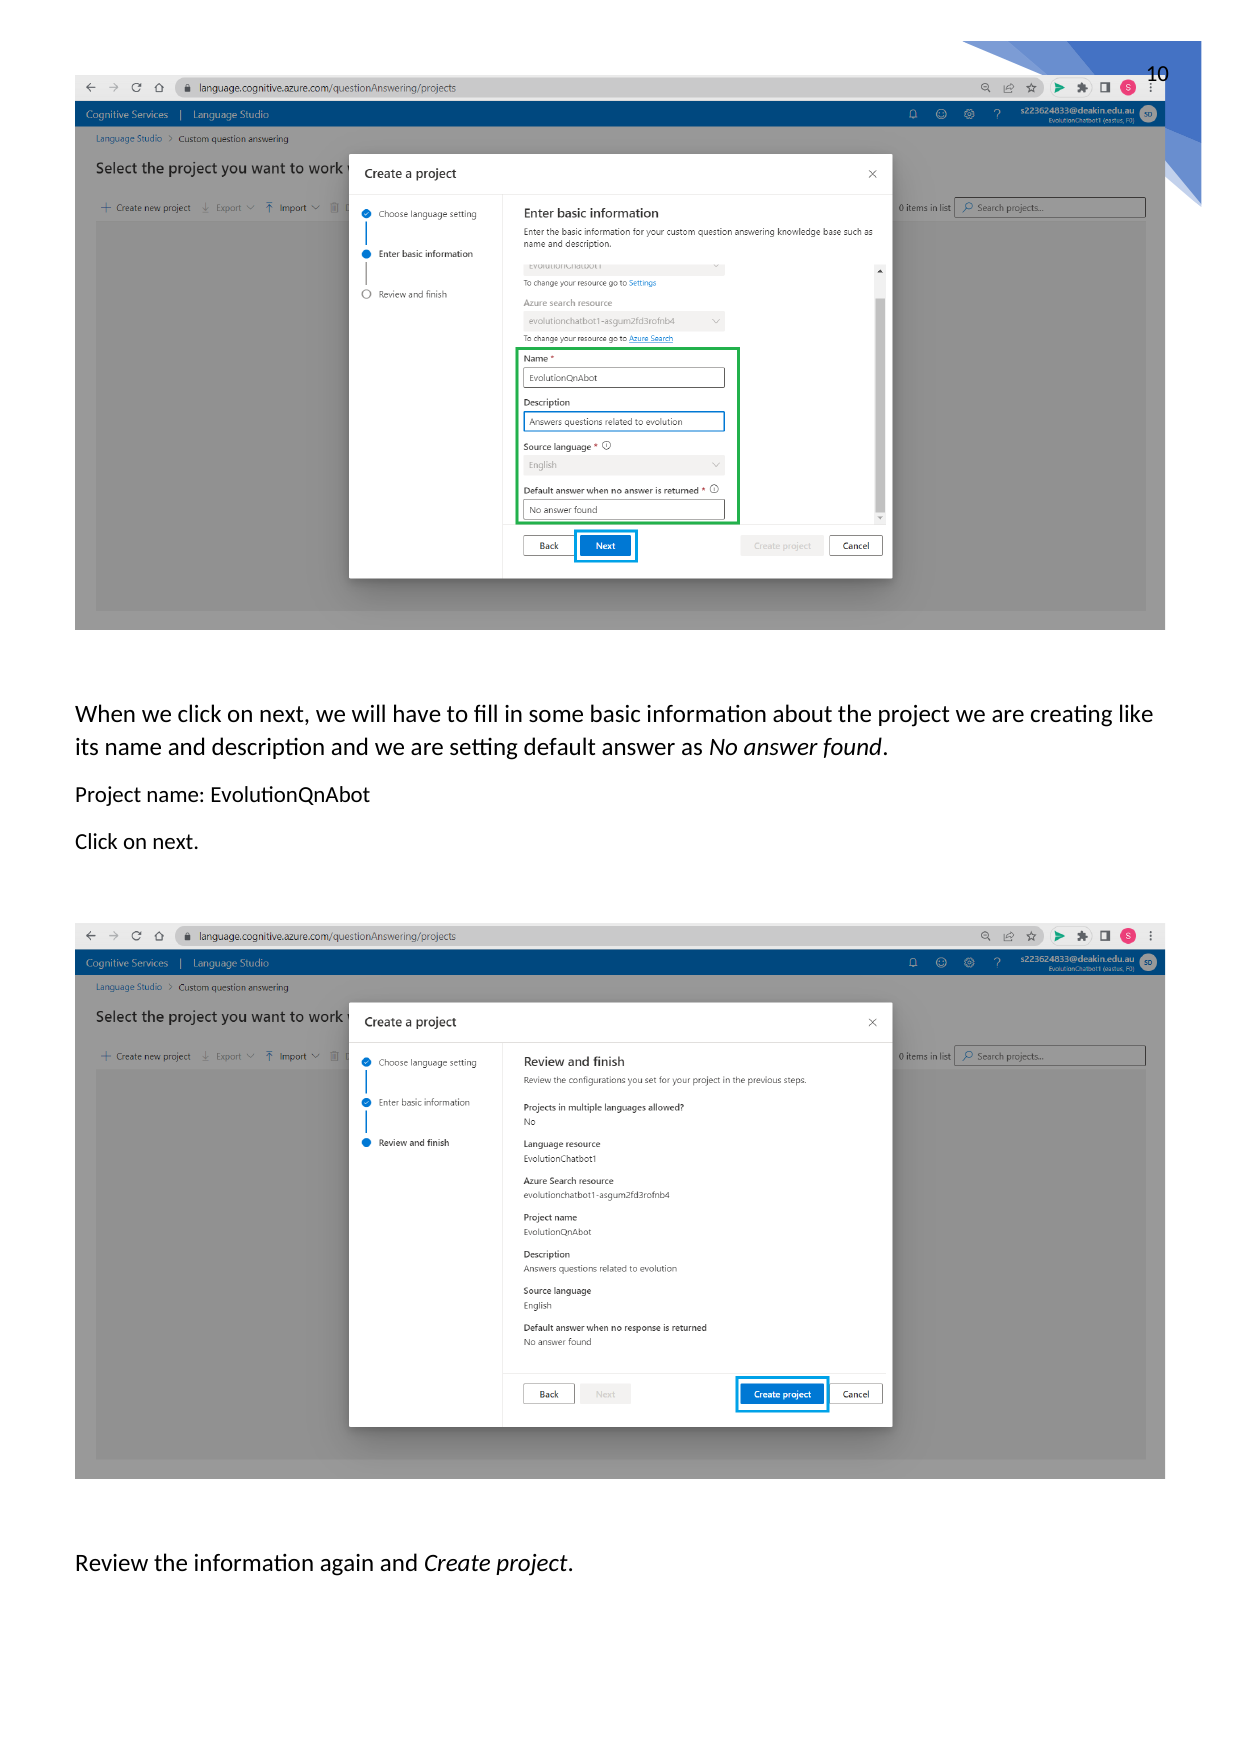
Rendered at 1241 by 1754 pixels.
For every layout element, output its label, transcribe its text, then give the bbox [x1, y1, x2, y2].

text Project name: EvolutionQnAbot [75, 781, 1165, 809]
text Click on next. [75, 827, 1165, 856]
picture [75, 923, 1166, 1479]
picture [75, 41, 1202, 630]
text When we click on next, we will have to fill in some basic information about the project we are creating like its name and description and we are setting default answer as No answer found. [75, 698, 1165, 762]
text Review the information again and Create project. [75, 1547, 1165, 1578]
